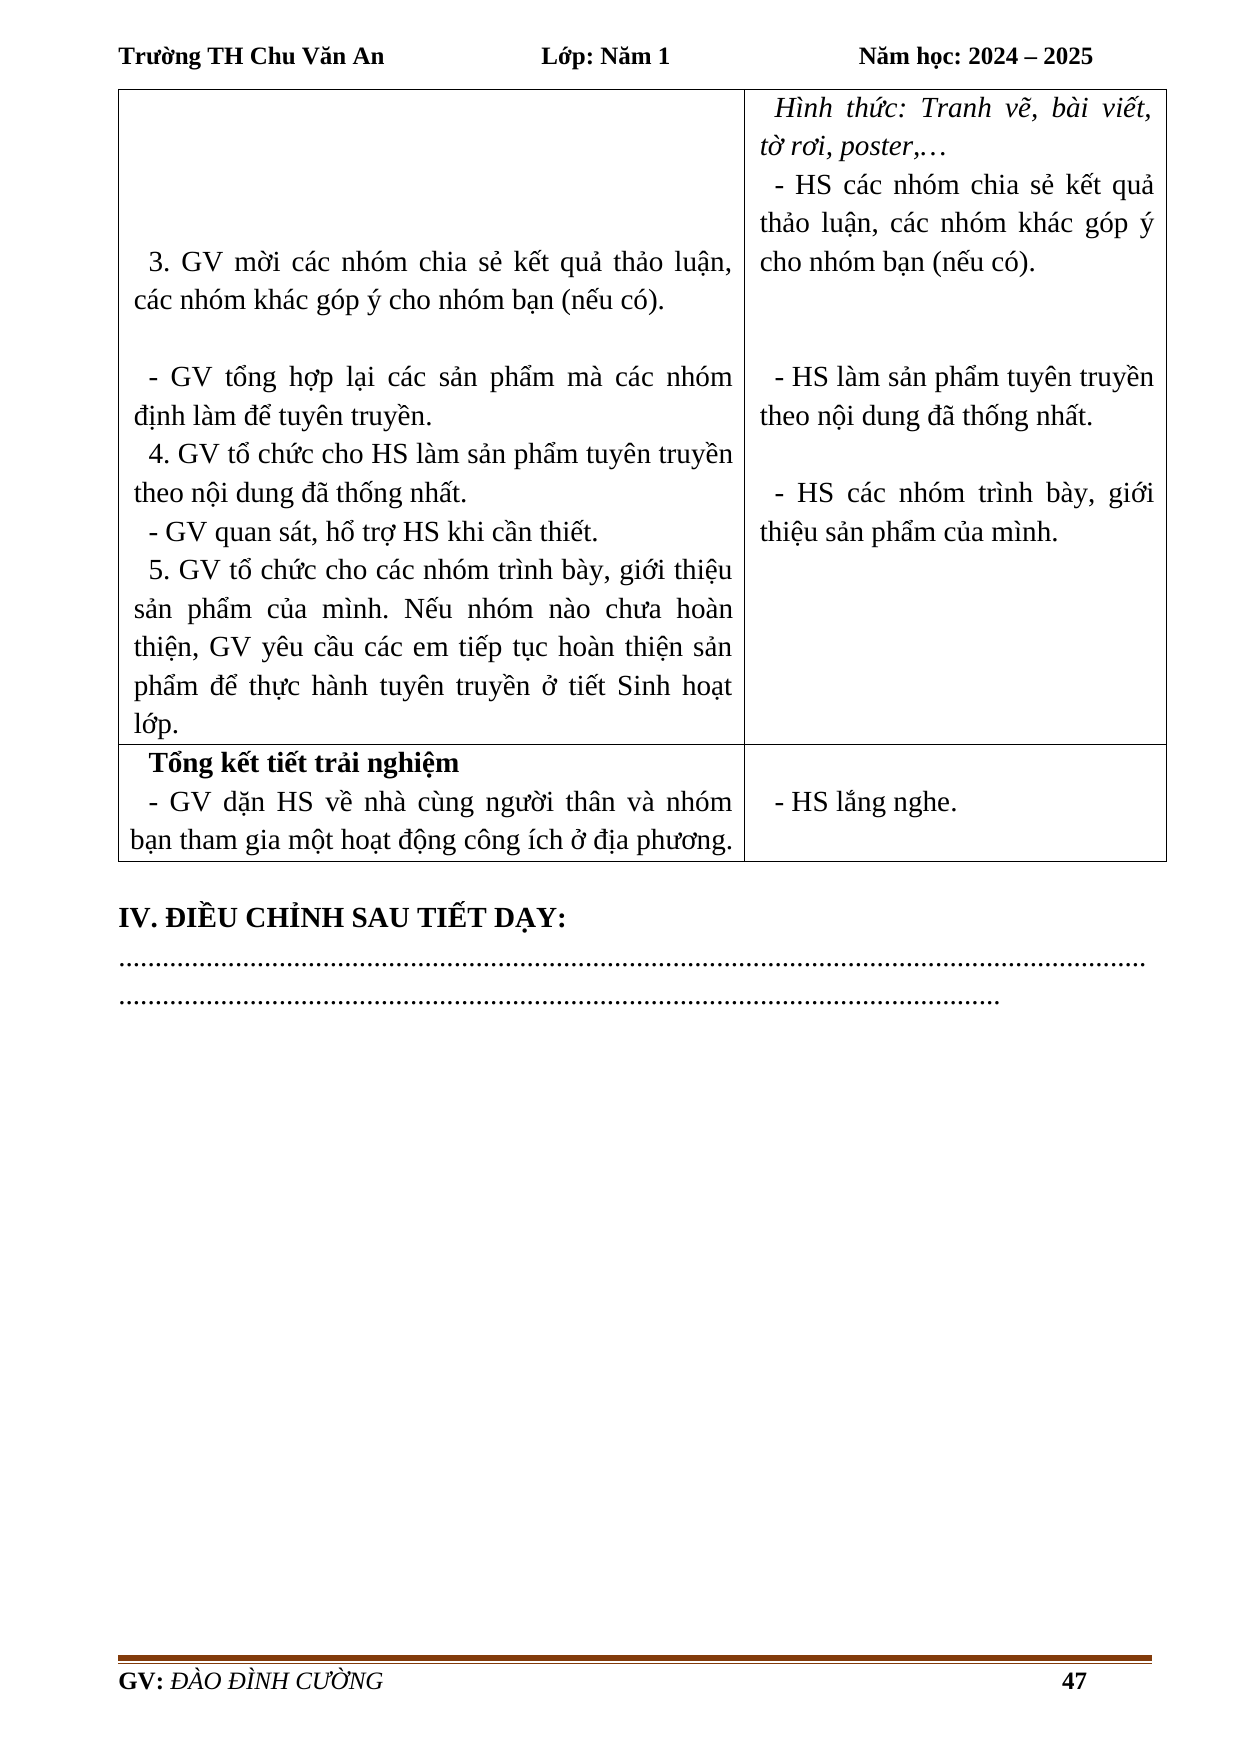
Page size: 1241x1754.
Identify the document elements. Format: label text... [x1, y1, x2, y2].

table_cell Tổng kết tiết trải nghiệm - GV dặn HS về nhà cùng người thân và nhóm bạn tham gia một hoạt động công ích ở địa phương. [119, 745, 744, 861]
table_cell - HS lắng nghe. [745, 745, 1166, 861]
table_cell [745, 90, 1166, 744]
text IV. ĐIỀU CHỈNH SAU TIẾT DẠY: [118, 900, 1152, 934]
text ...................................................................................................................................................................................................................................................................... [118, 939, 1152, 1011]
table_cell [119, 90, 744, 744]
